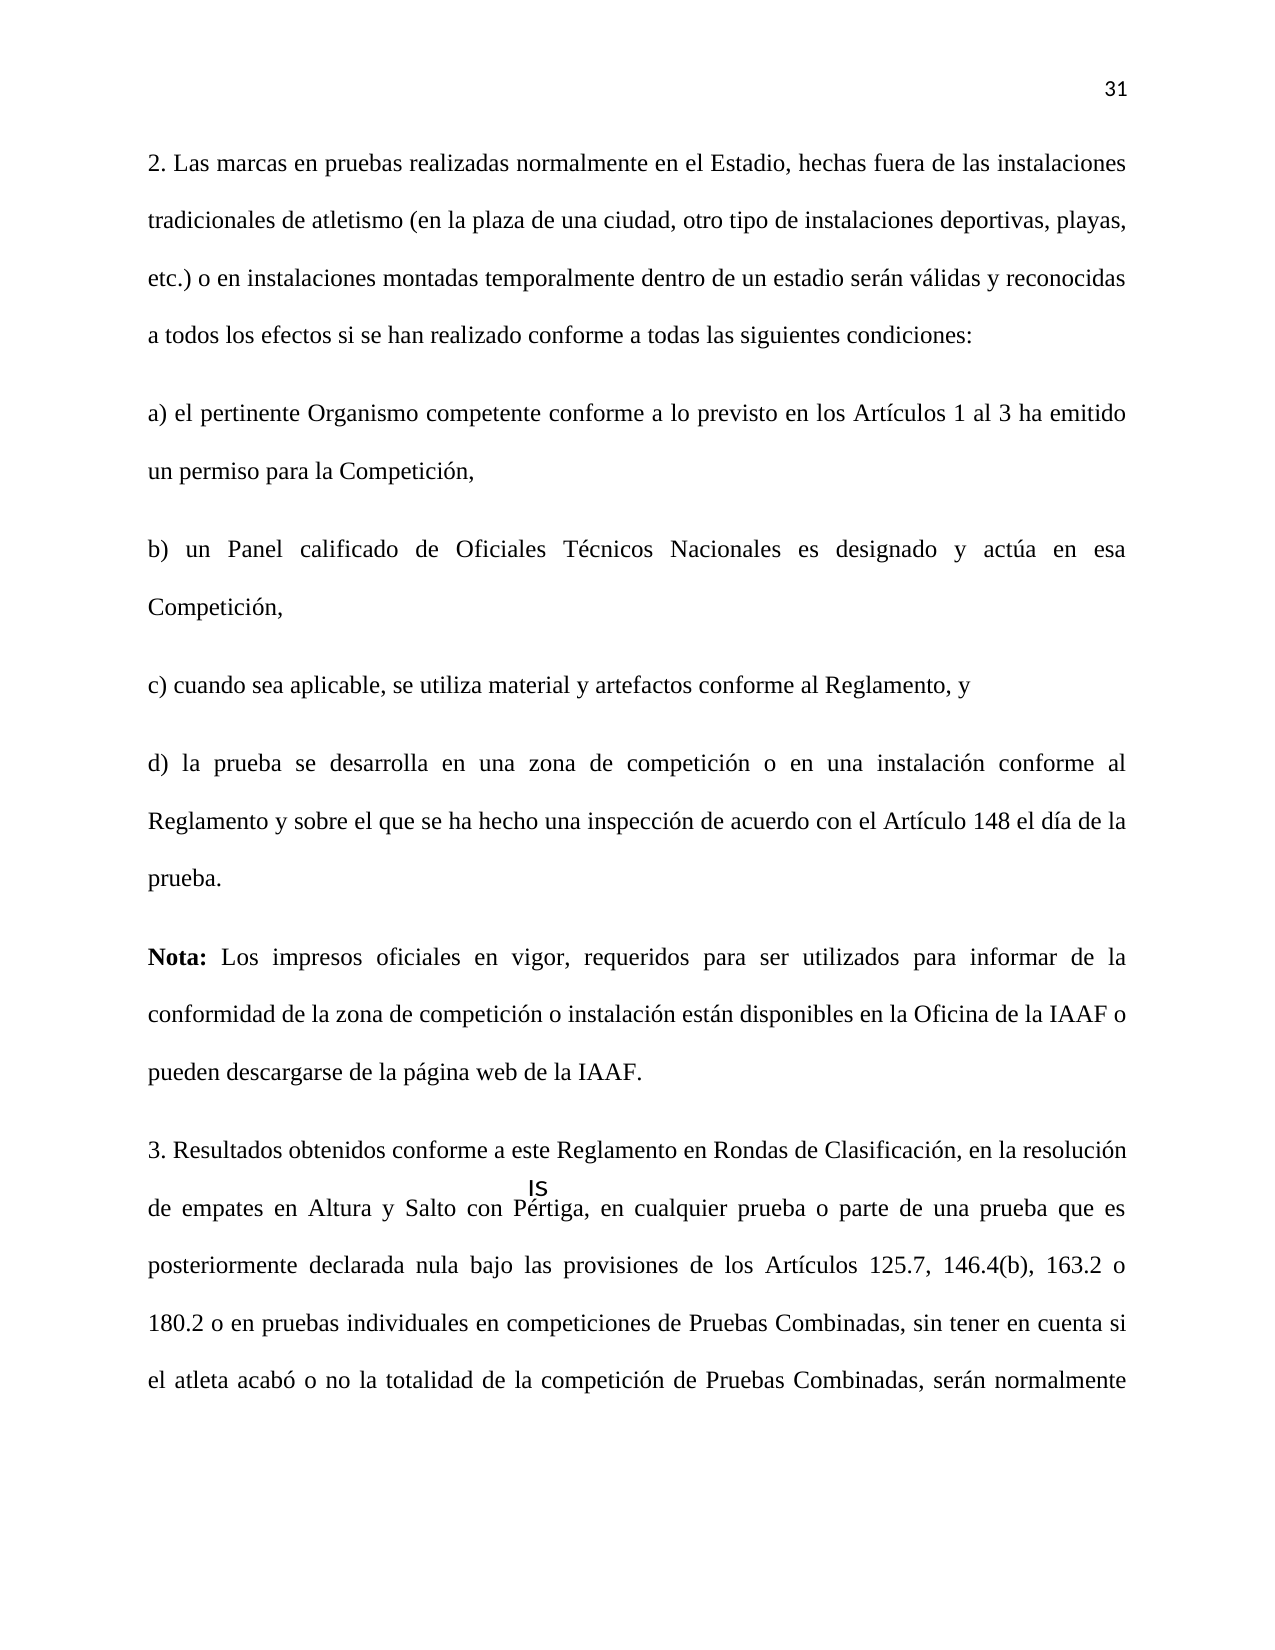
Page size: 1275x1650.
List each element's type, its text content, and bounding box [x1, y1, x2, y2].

text d) la prueba se desarrolla en una zona de competición o en una instalación conforme al Reglamento y sobre el que se ha hecho una inspección de acuerdo con el Artículo 148 el día de la prueba. [148, 748, 1127, 892]
text 2. Las marcas en pruebas realizadas normalmente en el Estadio, hechas fuera de las instalaciones tradicionales de atletismo (en la plaza de una ciudad, otro tipo de instalaciones deportivas, playas, etc.) o en instalaciones montadas temporalmente dentro de un estadio serán válidas y reconocidas a todos los efectos si se han realizado conforme a todas las siguientes condiciones: [148, 148, 1127, 349]
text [148, 1135, 1127, 1394]
text b) un Panel calificado de Oficiales Técnicos Nacionales es designado y actúa en esa Competición, [148, 534, 1127, 621]
text a) el pertinente Organismo competente conforme a lo previsto en los Artículos 1 al 3 ha emitido un permiso para la Competición, [148, 398, 1127, 485]
text c) cuando sea aplicable, se utiliza material y artefactos conforme al Reglamento, y [148, 670, 1127, 699]
text Nota: Los impresos oficiales en vigor, requeridos para ser utilizados para informar de la conformidad de la zona de competición o instalación están disponibles en la Oficina de la IAAF o pueden descargarse de la página web de la IAAF. [148, 942, 1127, 1086]
